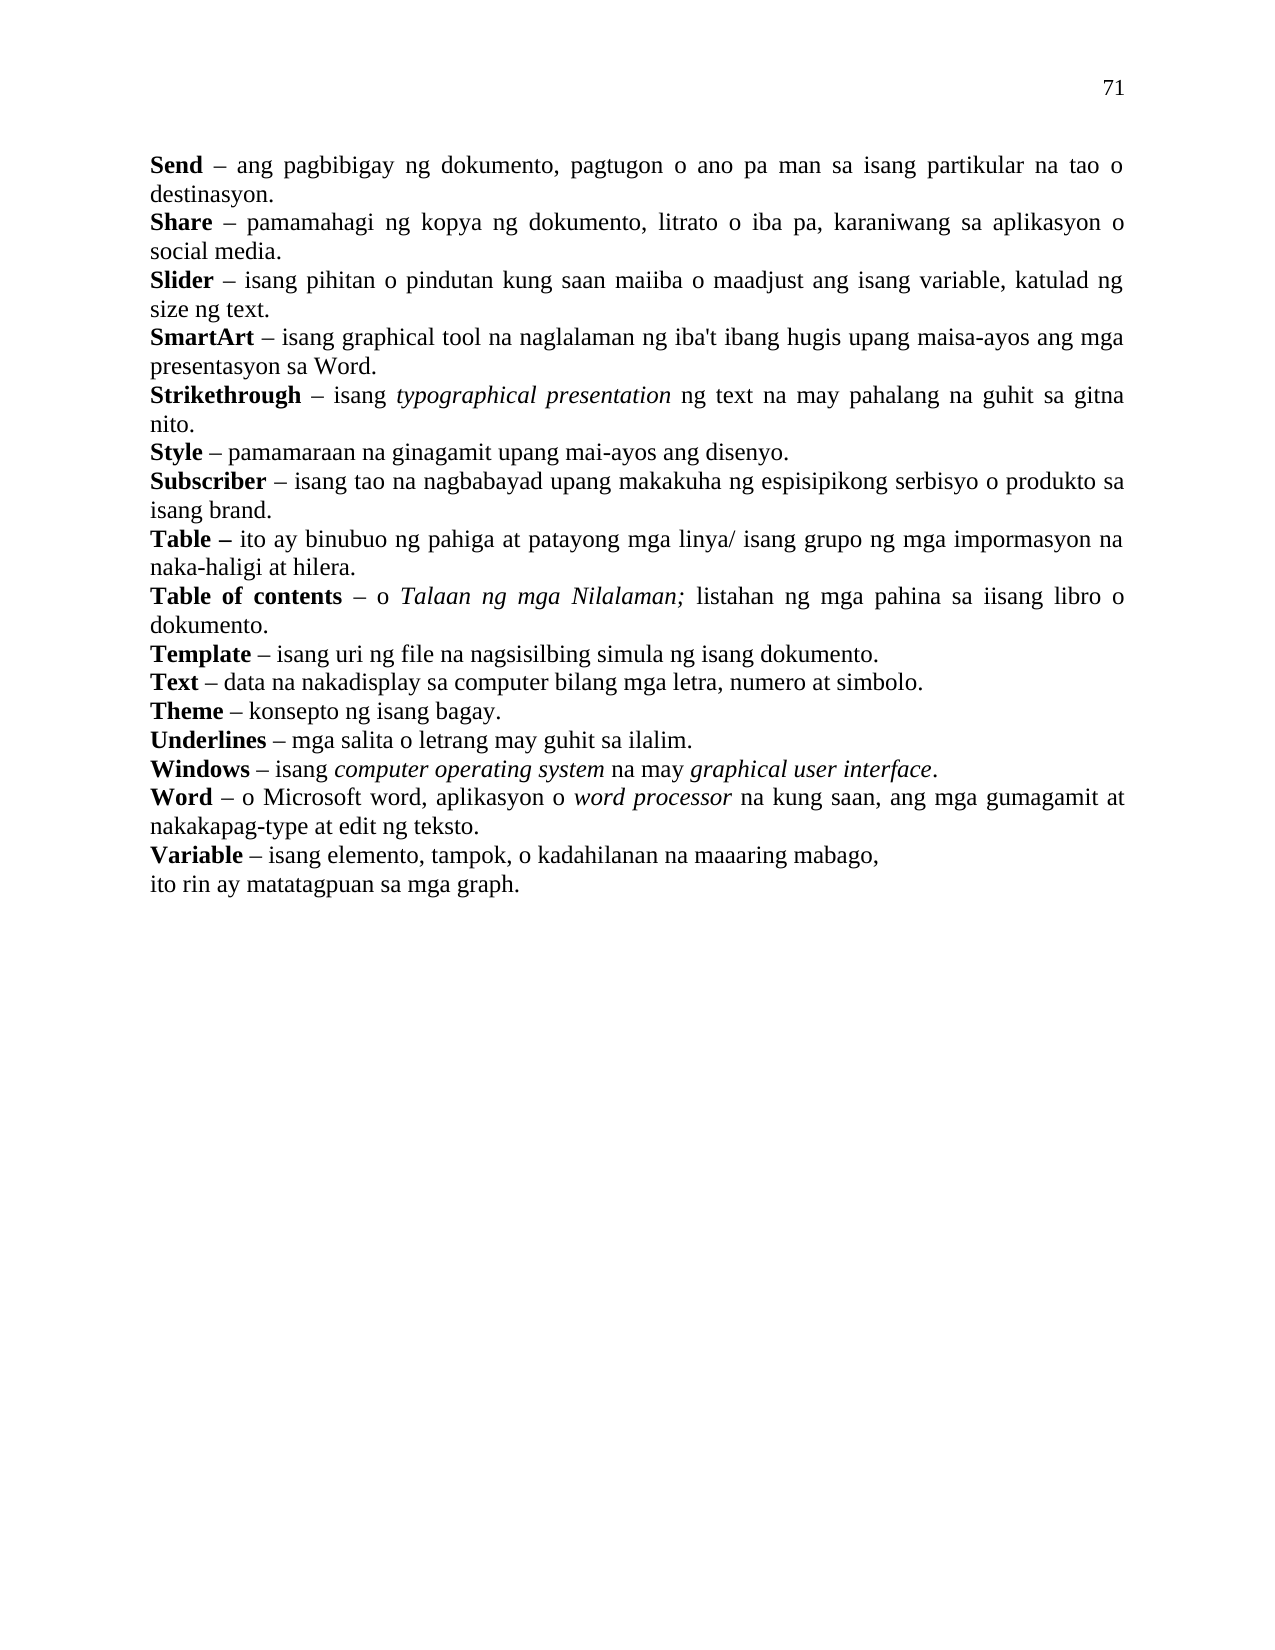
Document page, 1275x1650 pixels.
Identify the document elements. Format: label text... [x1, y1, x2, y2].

text Theme – konsepto ng isang bagay. [150, 696, 1125, 725]
text Windows – isang computer operating system na may graphical user interface. [150, 754, 1125, 782]
text Underlines – mga salita o letrang may guhit sa ilalim. [150, 725, 1125, 754]
text Table – ito ay binubuo ng pahiga at patayong mga linya/ isang grupo ng mga impormasyon na naka-haligi at hilera. [150, 524, 1125, 581]
text Word – o Microsoft word, aplikasyon o word processor na kung saan, ang mga gumagamit at nakakapag-type at edit ng teksto. [150, 782, 1125, 840]
text Variable – isang elemento, tampok, o kadahilanan na maaaring mabago, [150, 840, 1125, 869]
text Text – data na nakadisplay sa computer bilang mga letra, numero at simbolo. [150, 667, 1125, 696]
text Style – pamamaraan na ginagamit upang mai-ayos ang disenyo. [150, 437, 1125, 466]
text Strikethrough – isang typographical presentation ng text na may pahalang na guhit sa gitna nito. [150, 380, 1125, 437]
text Subscriber – isang tao na nagbabayad upang makakuha ng espisipikong serbisyo o produkto sa isang brand. [150, 466, 1125, 524]
text SmartArt – isang graphical tool na naglalaman ng iba't ibang hugis upang maisa-ayos ang mga presentasyon sa Word. [150, 322, 1125, 380]
text Send – ang pagbibigay ng dokumento, pagtugon o ano pa man sa isang partikular na tao o destinasyon. [150, 150, 1125, 207]
text ito rin ay matatagpuan sa mga graph. [150, 869, 1125, 897]
text Slider – isang pihitan o pindutan kung saan maiiba o maadjust ang isang variable, katulad ng size ng text. [150, 265, 1125, 322]
text Table of contents – o Talaan ng mga Nilalaman; listahan ng mga pahina sa iisang libro o dokumento. [150, 581, 1125, 639]
text Share – pamamahagi ng kopya ng dokumento, litrato o iba pa, karaniwang sa aplikasyon o social media. [150, 207, 1125, 265]
text Template – isang uri ng file na nagsisilbing simula ng isang dokumento. [150, 639, 1125, 667]
